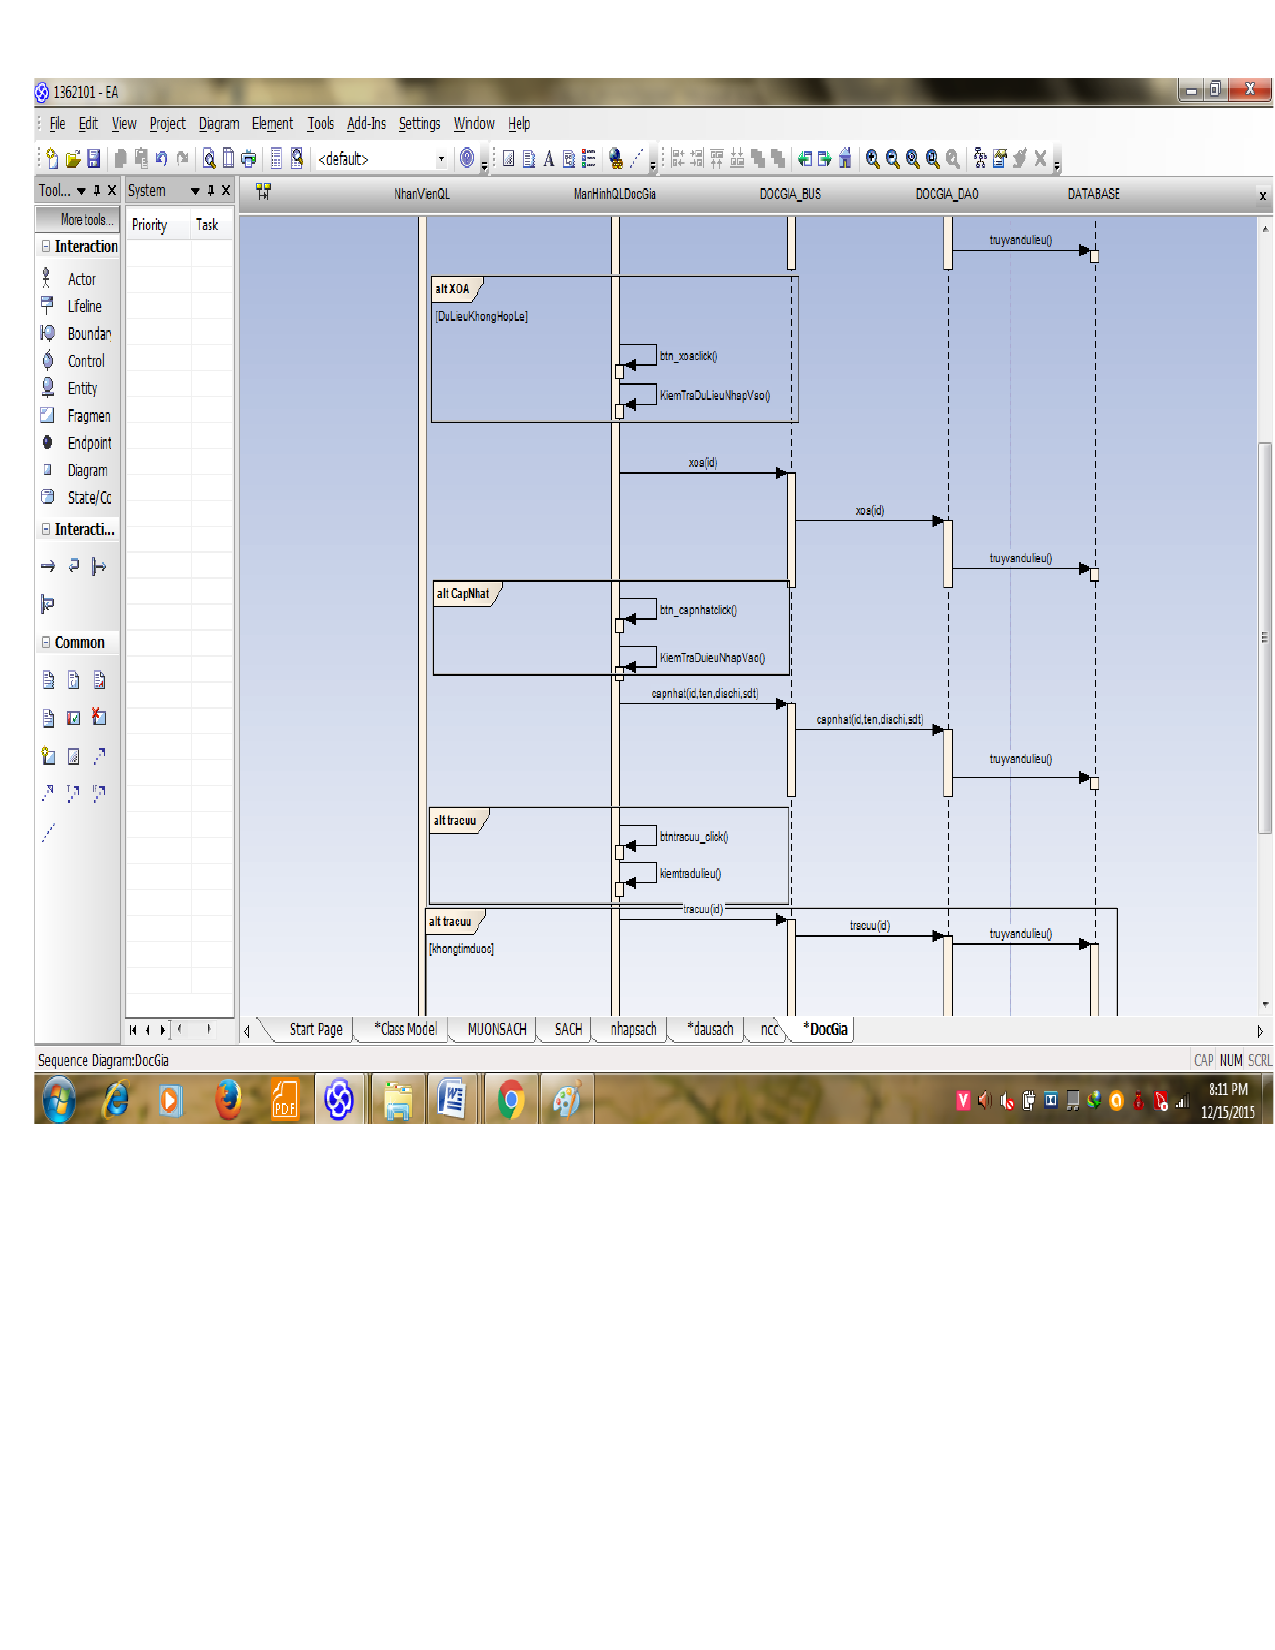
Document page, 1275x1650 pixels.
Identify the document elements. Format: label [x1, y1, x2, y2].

picture [34, 78, 1274, 1125]
